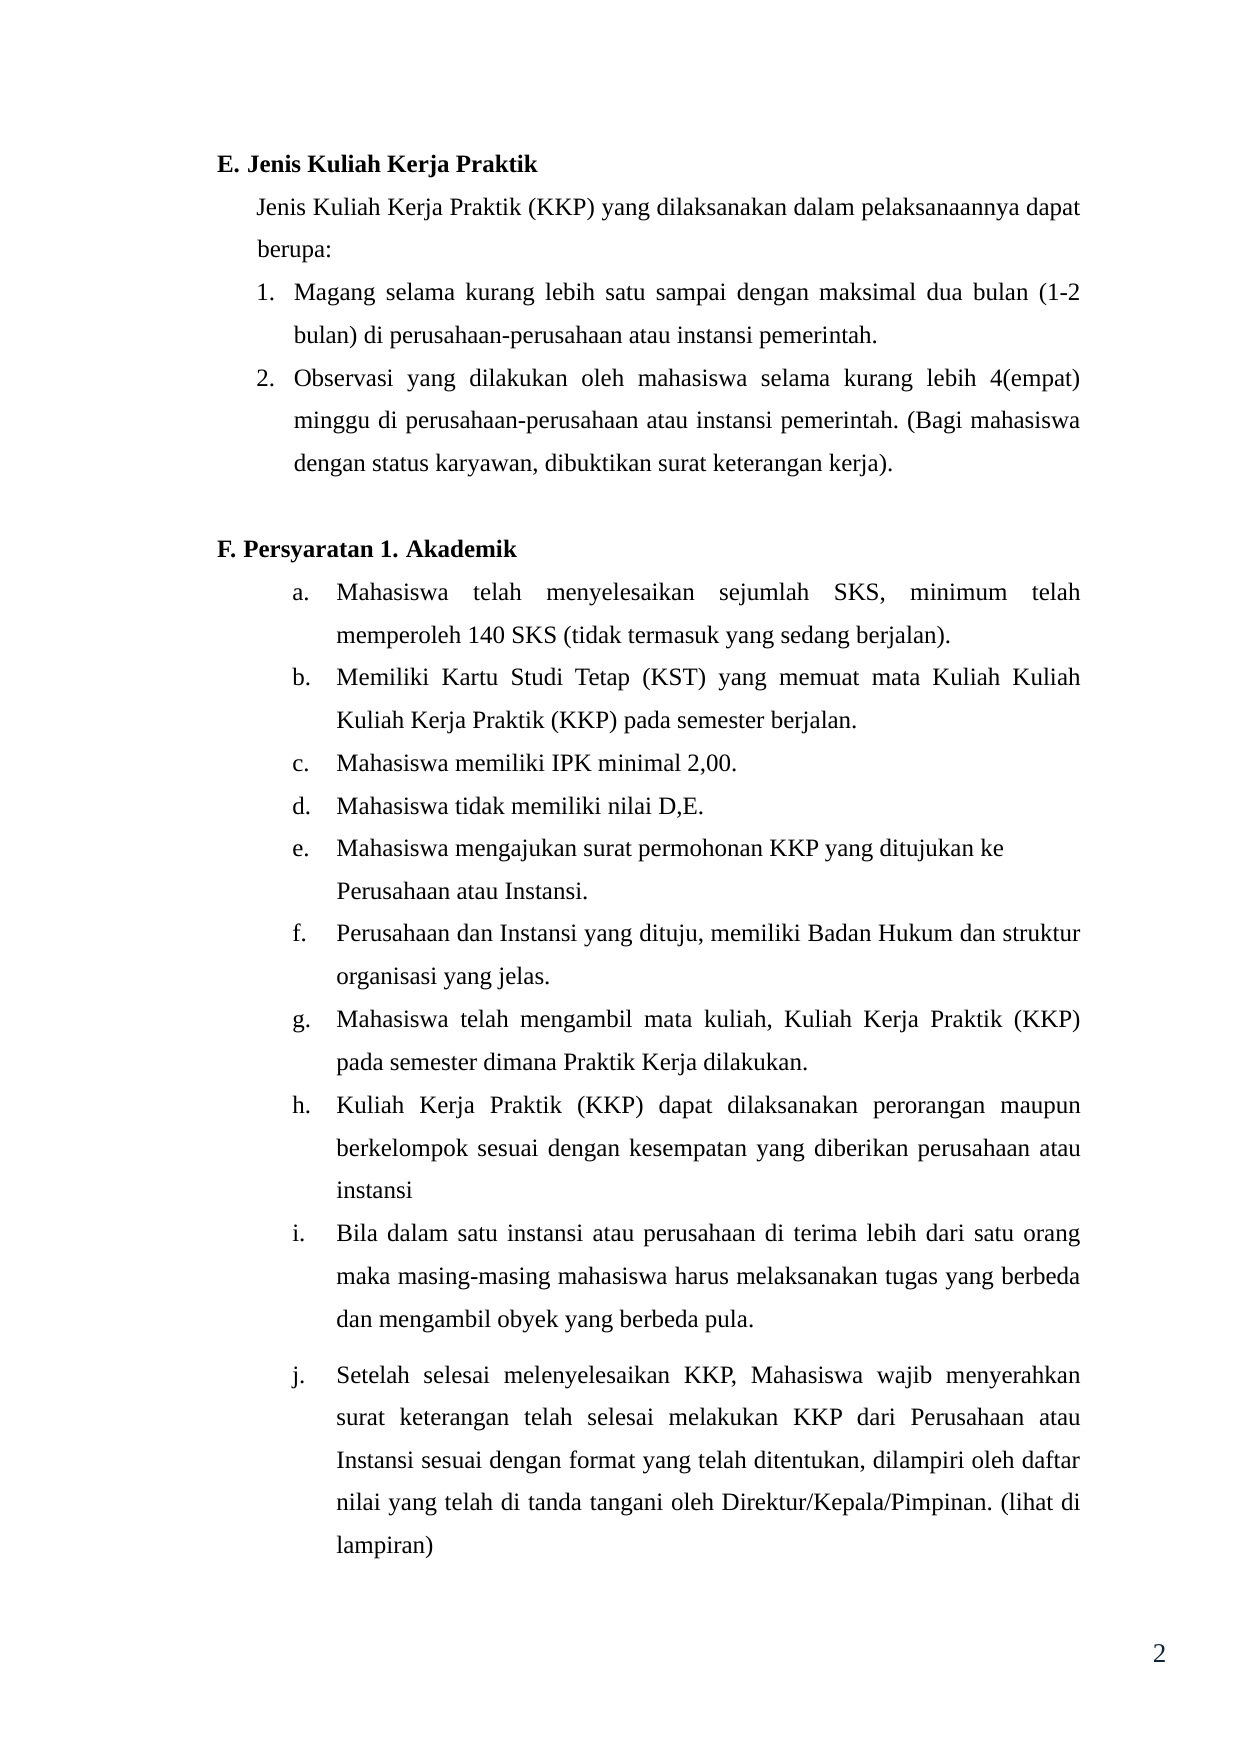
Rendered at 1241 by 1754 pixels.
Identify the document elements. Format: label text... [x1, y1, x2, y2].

list Mahasiswa telah mengambil mata kuliah, Kuliah Kerja Praktik (KKP) pada semester dimana Praktik Kerja dilakukan. [292, 1004, 1081, 1076]
list Observasi yang dilakukan oleh mahasiswa selama kurang lebih 4(empat) minggu di perusahaan-perusahaan atau instansi pemerintah. (Bagi mahasiswa dengan status karyawan, dibuktikan surat keterangan kerja). [256, 363, 1081, 477]
subtitle F. Persyaratan 1. Akademik [217, 534, 1091, 562]
list Memiliki Kartu Studi Tetap (KST) yang memuat mata Kuliah Kuliah Kuliah Kerja Praktik (KKP) pada semester berjalan. [292, 662, 1081, 734]
list Mahasiswa mengajukan surat permohonan KKP yang ditujukan ke [292, 833, 1081, 862]
list Bila dalam satu instansi atau perusahaan di terima lebih dari satu orang maka masing-masing mahasiswa harus melaksanakan tugas yang berbeda dan mengambil obyek yang berbeda pula. [292, 1218, 1081, 1333]
list Mahasiswa tidak memiliki nilai D,E. [292, 791, 1081, 819]
text Jenis Kuliah Kerja Praktik (KKP) yang dilaksanakan dalam pelaksanaannya dapat berupa: [256, 192, 1081, 263]
list Magang selama kurang lebih satu sampai dengan maksimal dua bulan (1-2 bulan) di perusahaan-perusahaan atau instansi pemerintah. [256, 277, 1081, 349]
subtitle E. Jenis Kuliah Kerja Praktik [217, 149, 1091, 177]
list Mahasiswa telah menyelesaikan sejumlah SKS, minimum telah memperoleh 140 SKS (tidak termasuk yang sedang berjalan). [292, 577, 1081, 648]
list Perusahaan dan Instansi yang dituju, memiliki Badan Hukum dan struktur organisasi yang jelas. [292, 918, 1081, 990]
list Setelah selesai melenyelesaikan KKP, Mahasiswa wajib menyerahkan surat keterangan telah selesai melakukan KKP dari Perusahaan atau Instansi sesuai dengan format yang telah ditentukan, dilampiri oleh daftar nilai yang telah di tanda tangani oleh Direktur/Kepala/Pimpinan. (lihat di lampiran) [292, 1360, 1081, 1559]
list Kuliah Kerja Praktik (KKP) dapat dilaksanakan perorangan maupun berkelompok sesuai dengan kesempatan yang diberikan perusahaan atau instansi [292, 1090, 1081, 1204]
list Mahasiswa memiliki IPK minimal 2,00. [292, 748, 1081, 777]
text Perusahaan atau Instansi. [336, 876, 1081, 905]
